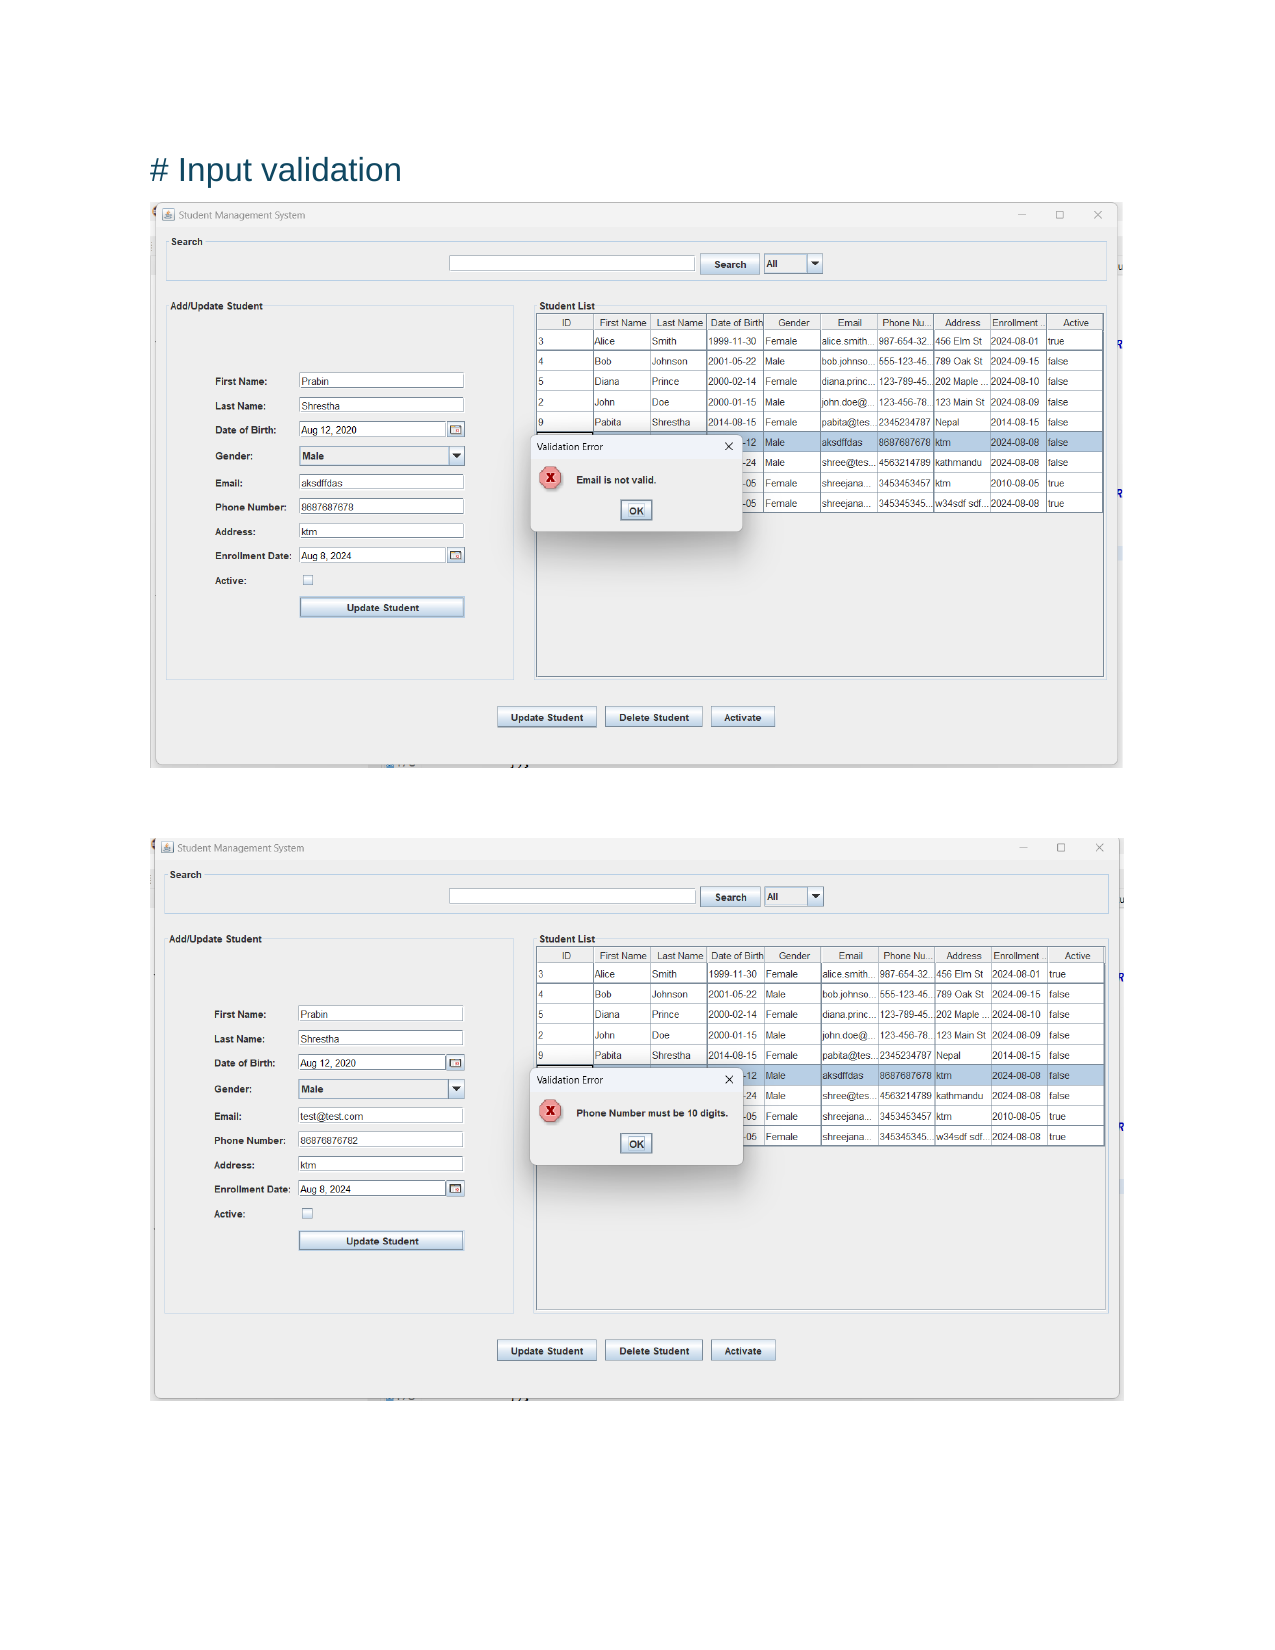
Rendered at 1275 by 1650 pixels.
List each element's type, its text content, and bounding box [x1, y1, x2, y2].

picture [150, 838, 1124, 1401]
picture [150, 202, 1123, 768]
subtitle # Input validation [150, 150, 1125, 188]
